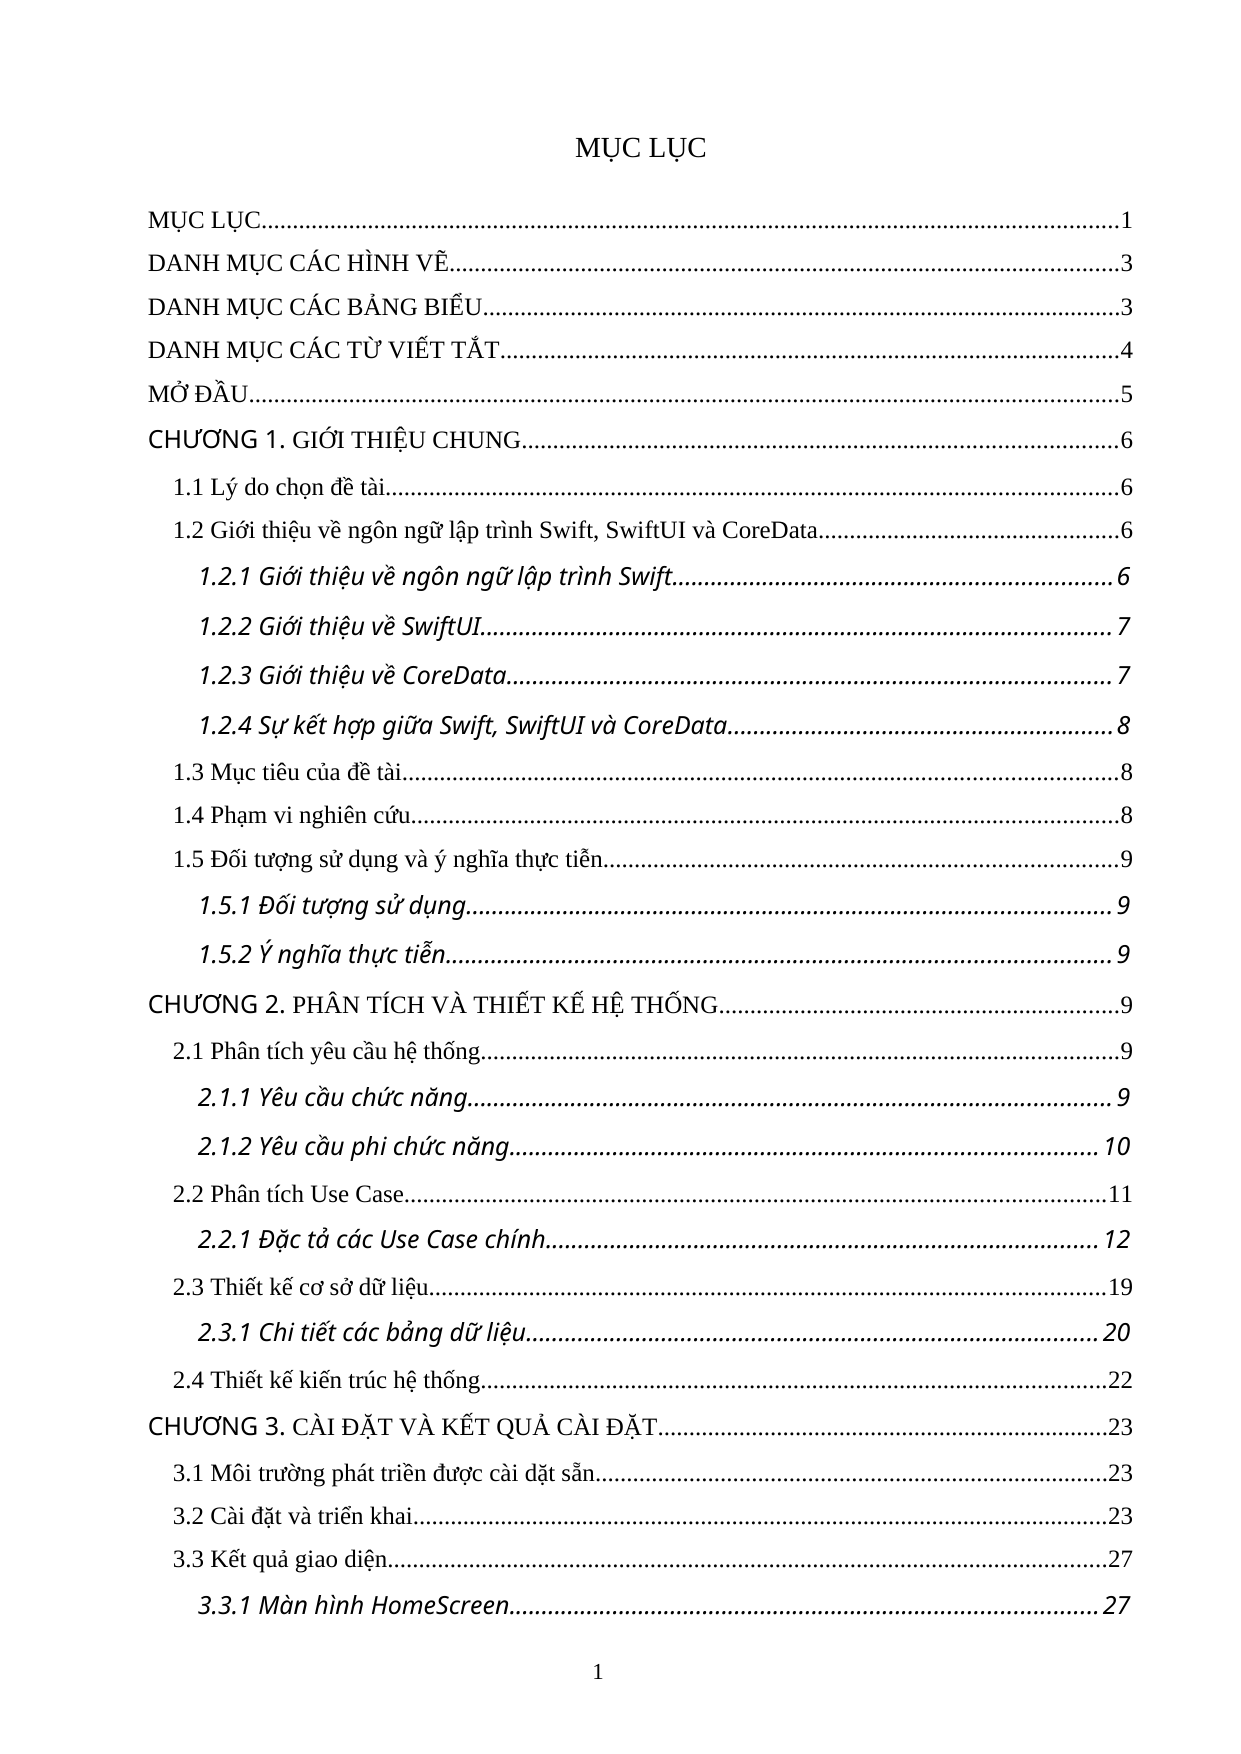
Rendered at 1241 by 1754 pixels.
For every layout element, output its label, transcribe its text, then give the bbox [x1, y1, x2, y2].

text DANH MỤC CÁC HÌNH VẼ 3 [148, 248, 1134, 277]
text 2.4 Thiết kế kiến trúc hệ thống 22 [173, 1365, 1134, 1393]
text CHƯƠNG 3. CÀI ĐẶT VÀ KẾT QUẢ CÀI ĐẶT 23 [148, 1408, 1134, 1442]
text 1.5 Đối tượng sử dụng và ý nghĩa thực tiễn 9 [173, 844, 1134, 873]
text DANH MỤC CÁC BẢNG BIỂU 3 [148, 292, 1134, 321]
text 1.3 Mục tiêu của đề tài 8 [173, 757, 1134, 786]
text CHƯƠNG 1. GIỚI THIỆU CHUNG 6 [148, 422, 1134, 456]
text DANH MỤC CÁC TỪ VIẾT TẮT 4 [148, 335, 1134, 364]
text 1.4 Phạm vi nghiên cứu 8 [173, 800, 1134, 829]
text 2.1.2 Yêu cầu phi chức năng 10 [198, 1129, 1134, 1163]
text 3.2 Cài đặt và triển khai 23 [173, 1501, 1134, 1530]
text 3.1 Môi trường phát triền được cài dặt sẵn 23 [173, 1458, 1134, 1486]
text 3.3 Kết quả giao diện 27 [173, 1544, 1134, 1573]
text 1.2 Giới thiệu về ngôn ngữ lập trình Swift, SwiftUI và CoreData 6 [173, 515, 1134, 544]
text 1.5.2 Ý nghĩa thực tiễn 9 [198, 937, 1134, 971]
text 1.2.1 Giới thiệu về ngôn ngữ lập trình Swift 6 [198, 559, 1134, 593]
text 1.1 Lý do chọn đề tài 6 [173, 472, 1134, 501]
text 2.2 Phân tích Use Case 11 [173, 1179, 1134, 1207]
text 2.1 Phân tích yêu cầu hệ thống 9 [173, 1036, 1134, 1065]
text CHƯƠNG 2. PHÂN TÍCH VÀ THIẾT KẾ HỆ THỐNG 9 [148, 986, 1134, 1021]
text MỞ ĐẦU 5 [148, 379, 1134, 407]
text 1.2.2 Giới thiệu về SwiftUI 7 [198, 608, 1134, 642]
text 2.3 Thiết kế cơ sở dữ liệu 19 [173, 1272, 1134, 1300]
text 2.3.1 Chi tiết các bảng dữ liệu 20 [198, 1315, 1134, 1349]
text 1.5.1 Đối tượng sử dụng 9 [198, 887, 1134, 921]
text 3.3.1 Màn hình HomeScreen 27 [198, 1588, 1134, 1622]
text MỤC LỤC 1 [148, 205, 1134, 234]
text 1.2.4 Sự kết hợp giữa Swift, SwiftUI và CoreData 8 [198, 707, 1134, 741]
text MỤC LỤC [148, 131, 1134, 164]
text 2.2.1 Đặc tả các Use Case chính 12 [198, 1222, 1134, 1256]
text 1.2.3 Giới thiệu về CoreData 7 [198, 658, 1134, 692]
text 2.1.1 Yêu cầu chức năng 9 [198, 1079, 1134, 1113]
